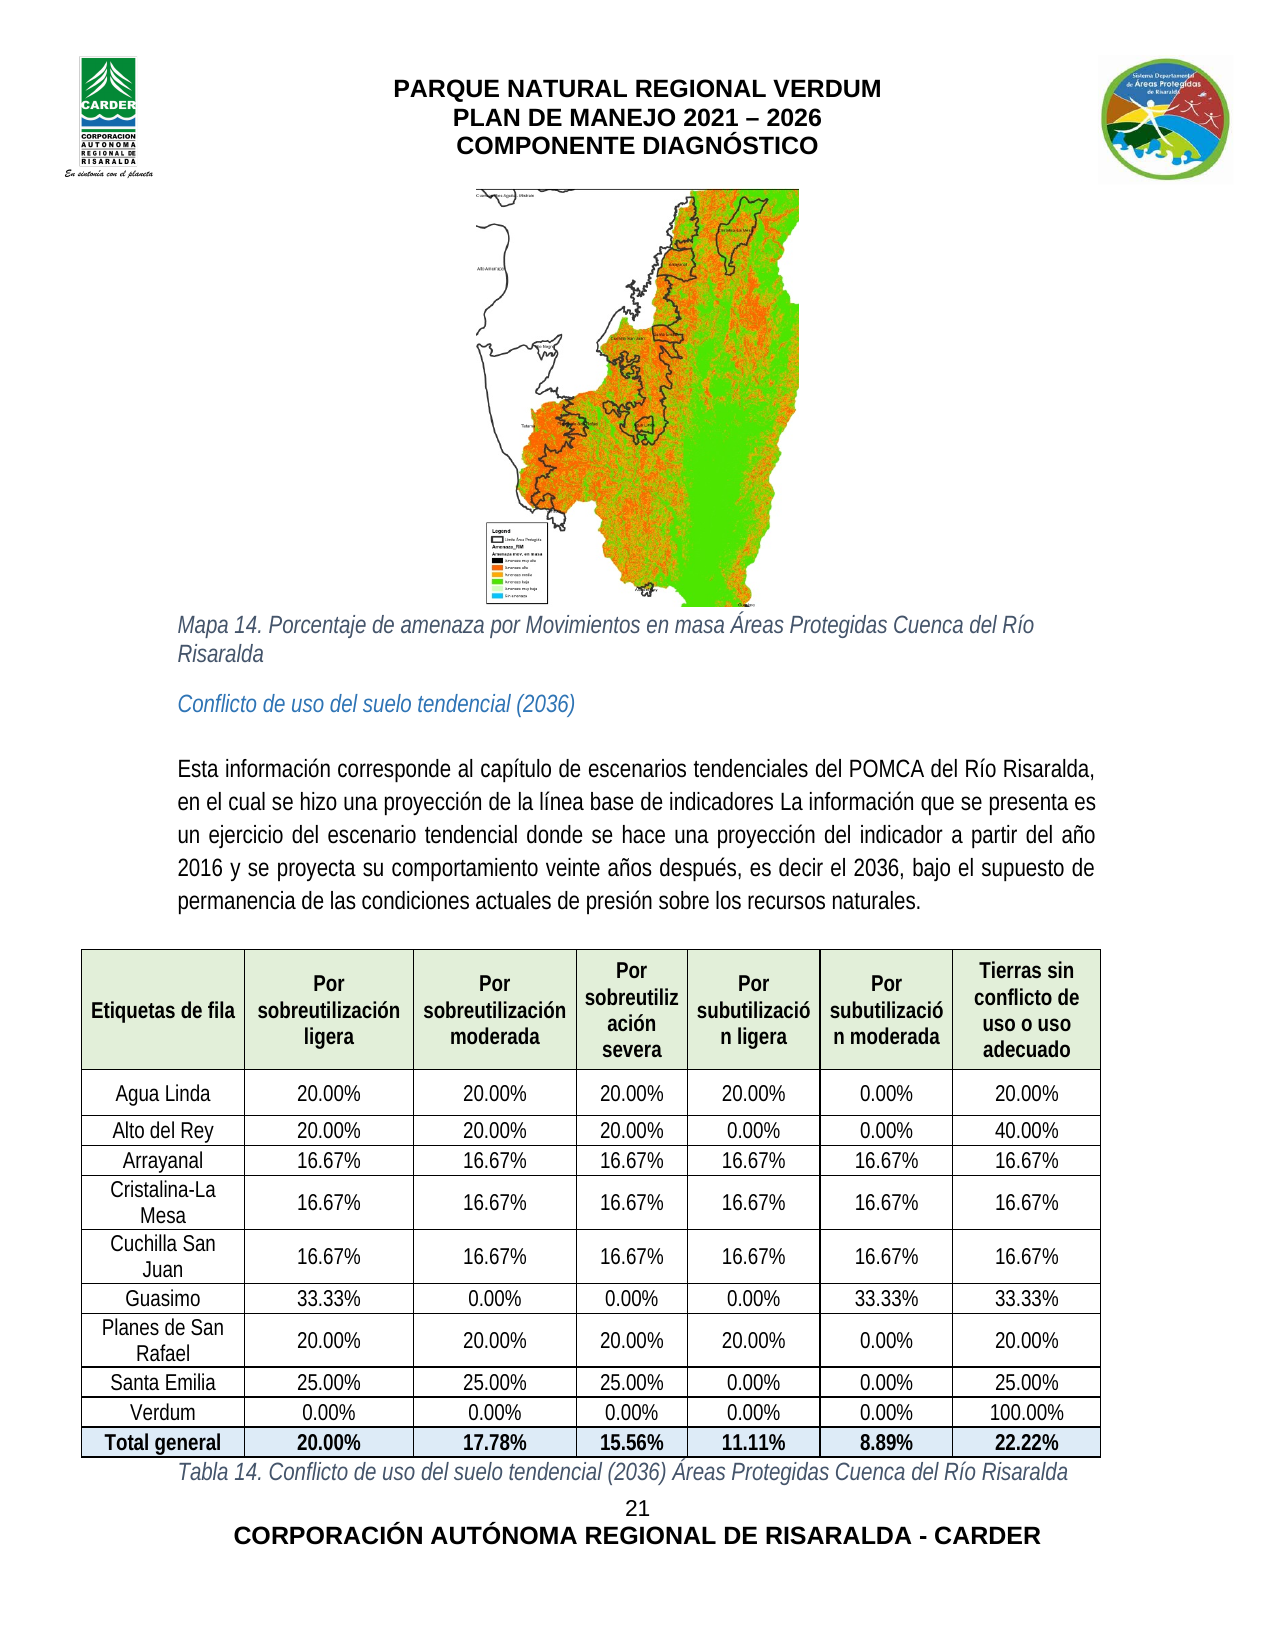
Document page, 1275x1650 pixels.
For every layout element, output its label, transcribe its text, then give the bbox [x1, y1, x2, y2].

table_cell 16.67% [688, 1146, 819, 1175]
table_cell Guasimo [82, 1284, 244, 1313]
table_header Tierras sin conflicto de uso o uso adecuado [953, 950, 1100, 1069]
table_cell 20.00% [688, 1314, 819, 1366]
table_cell 0.00% [821, 1314, 952, 1366]
table_cell 0.00% [688, 1368, 819, 1396]
table_cell 16.67% [953, 1176, 1100, 1229]
table_cell 20.00% [245, 1070, 413, 1115]
table_cell 33.33% [821, 1284, 952, 1313]
table_cell 16.67% [821, 1230, 952, 1283]
table_cell 0.00% [821, 1116, 952, 1145]
table_cell 22.22% [953, 1428, 1100, 1456]
table_cell Verdum [82, 1398, 244, 1426]
table_cell 16.67% [688, 1230, 819, 1283]
table_cell 40.00% [953, 1116, 1100, 1145]
table_cell 20.00% [688, 1070, 819, 1115]
text Mapa 14. Porcentaje de amenaza por Movimientos en masa Áreas Protegidas Cuenca del Río Risaralda [177, 611, 1098, 668]
table_cell 20.00% [577, 1116, 687, 1145]
text Tabla 14. Conflicto de uso del suelo tendencial (2036) Áreas Protegidas Cuenca del Río Risaralda [177, 1458, 1098, 1486]
table_cell 16.67% [821, 1146, 952, 1175]
table_cell 25.00% [414, 1368, 576, 1396]
table_cell Alto del Rey [82, 1116, 244, 1145]
table_header Etiquetas de fila [82, 950, 244, 1069]
picture [1097, 55, 1234, 185]
table_cell 16.67% [245, 1146, 413, 1175]
table_cell 16.67% [245, 1176, 413, 1229]
table_cell 16.67% [821, 1176, 952, 1229]
table_cell 20.00% [953, 1314, 1100, 1366]
table_cell Santa Emilia [82, 1368, 244, 1396]
table_cell 15.56% [577, 1428, 687, 1456]
table_cell 20.00% [953, 1070, 1100, 1115]
text Esta información corresponde al capítulo de escenarios tendenciales del POMCA del Río Risaralda, en el cual se hizo una proyección de la línea base de indicadores La información que se presenta es un ejercicio del escenario tendencial donde se hace una proyección del indicador a partir del año 2016 y se proyecta su comportamiento veinte años después, es decir el 2036, bajo el supuesto de permanencia de las condiciones actuales de presión sobre los recursos naturales. [177, 754, 1098, 915]
table_cell 20.00% [577, 1314, 687, 1366]
table_cell 0.00% [577, 1398, 687, 1426]
table_cell 0.00% [688, 1284, 819, 1313]
table_cell 25.00% [577, 1368, 687, 1396]
table_cell 0.00% [245, 1398, 413, 1426]
table_cell 0.00% [821, 1398, 952, 1426]
table_header Por subutilización moderada [821, 950, 952, 1069]
table_cell 16.67% [414, 1230, 576, 1283]
table_cell Cristalina-La Mesa [82, 1176, 244, 1229]
table_cell 33.33% [953, 1284, 1100, 1313]
table_cell 20.00% [245, 1428, 413, 1456]
table_cell Total general [82, 1428, 244, 1456]
table_cell 25.00% [245, 1368, 413, 1396]
table_cell 0.00% [821, 1368, 952, 1396]
table_cell 16.67% [577, 1146, 687, 1175]
table_cell 16.67% [577, 1176, 687, 1229]
table_cell 16.67% [414, 1176, 576, 1229]
table_cell 0.00% [414, 1398, 576, 1426]
table_header Por sobreutilización ligera [245, 950, 413, 1069]
table_cell 25.00% [953, 1368, 1100, 1396]
table_cell 0.00% [577, 1284, 687, 1313]
table_cell 0.00% [688, 1398, 819, 1426]
table_cell Cuchilla San Juan [82, 1230, 244, 1283]
table_cell 20.00% [245, 1116, 413, 1145]
picture [476, 188, 799, 607]
table_header Por subutilización ligera [688, 950, 819, 1069]
table_cell 16.67% [577, 1230, 687, 1283]
table_cell 33.33% [245, 1284, 413, 1313]
table_cell Planes de San Rafael [82, 1314, 244, 1366]
table_cell 100.00% [953, 1398, 1100, 1426]
table_header Por sobreutilización severa [577, 950, 687, 1069]
picture [59, 50, 159, 188]
table_cell 20.00% [414, 1070, 576, 1115]
table_cell 0.00% [821, 1070, 952, 1115]
table_cell 20.00% [245, 1314, 413, 1366]
table_cell Arrayanal [82, 1146, 244, 1175]
table_cell 0.00% [688, 1116, 819, 1145]
table_cell 16.67% [414, 1146, 576, 1175]
table_cell 8.89% [821, 1428, 952, 1456]
table_cell 20.00% [414, 1314, 576, 1366]
table_cell 16.67% [953, 1230, 1100, 1283]
table_cell 20.00% [414, 1116, 576, 1145]
table_cell 16.67% [953, 1146, 1100, 1175]
table_cell Agua Linda [82, 1070, 244, 1115]
table_header Por sobreutilización moderada [414, 950, 576, 1069]
subtitle Conflicto de uso del suelo tendencial (2036) [177, 689, 1098, 717]
table_cell 0.00% [414, 1284, 576, 1313]
table_cell 11.11% [688, 1428, 819, 1456]
table_cell 16.67% [688, 1176, 819, 1229]
table_cell 16.67% [245, 1230, 413, 1283]
table_cell 20.00% [577, 1070, 687, 1115]
table_cell 17.78% [414, 1428, 576, 1456]
